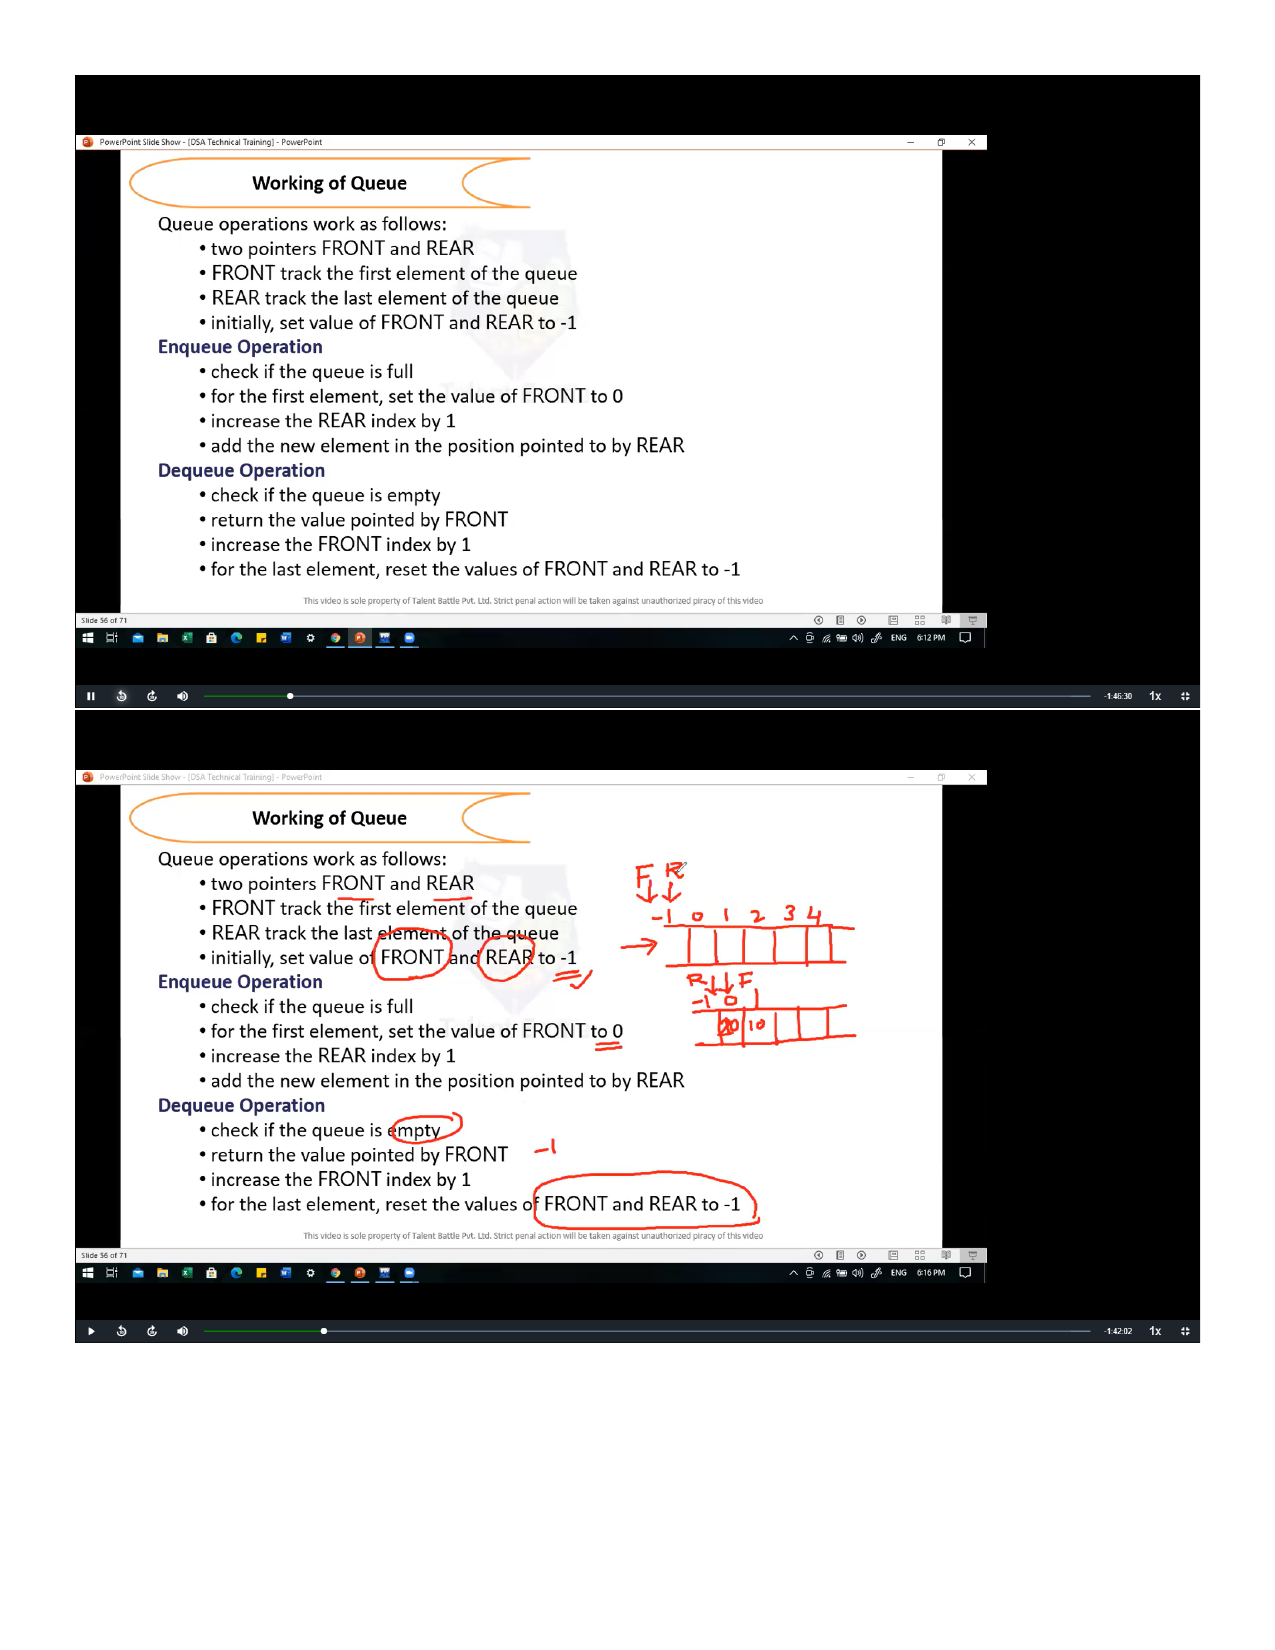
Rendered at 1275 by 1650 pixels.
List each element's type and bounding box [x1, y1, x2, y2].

picture [75, 75, 1200, 708]
picture [75, 710, 1200, 1343]
